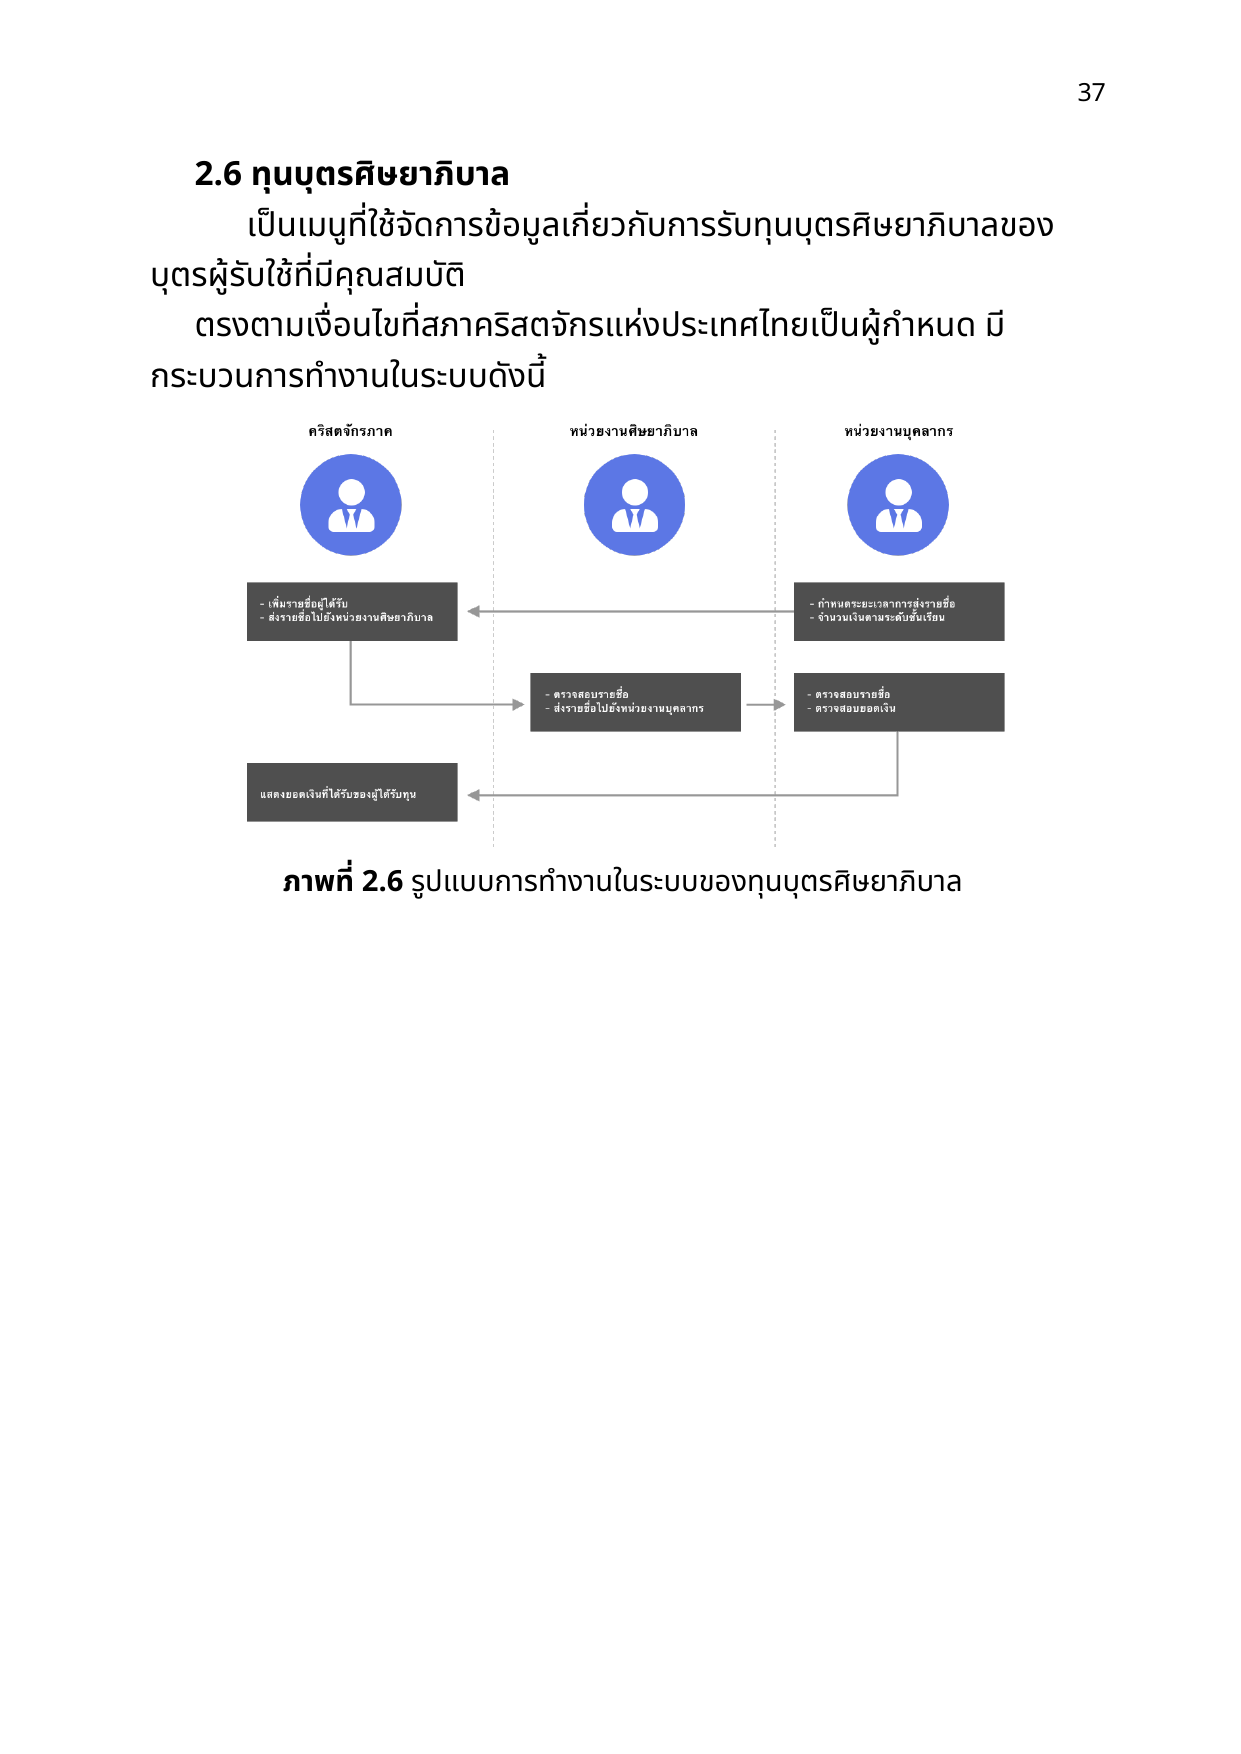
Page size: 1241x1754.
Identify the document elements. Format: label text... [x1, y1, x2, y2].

text ตรงตามเงื่อนไขที่สภาคริสตจักรแห่งประเทศไทยเป็นผู้กำหนด มีกระบวนการทำงานในระบบดังนี้ [150, 301, 1101, 402]
text 2.6 ทุนบุตรศิษยาภิบาล [150, 150, 1096, 201]
picture [152, 402, 1099, 860]
text ภาพที่ 2.6 รูปแบบการทำงานในระบบของทุนบุตรศิษยาภิบาล [150, 860, 1096, 904]
text เป็นเมนูที่ใช้จัดการข้อมูลเกี่ยวกับการรับทุนบุตรศิษยาภิบาลของบุตรผู้รับใช้ที่มีคุณสมบัติ [150, 201, 1101, 301]
